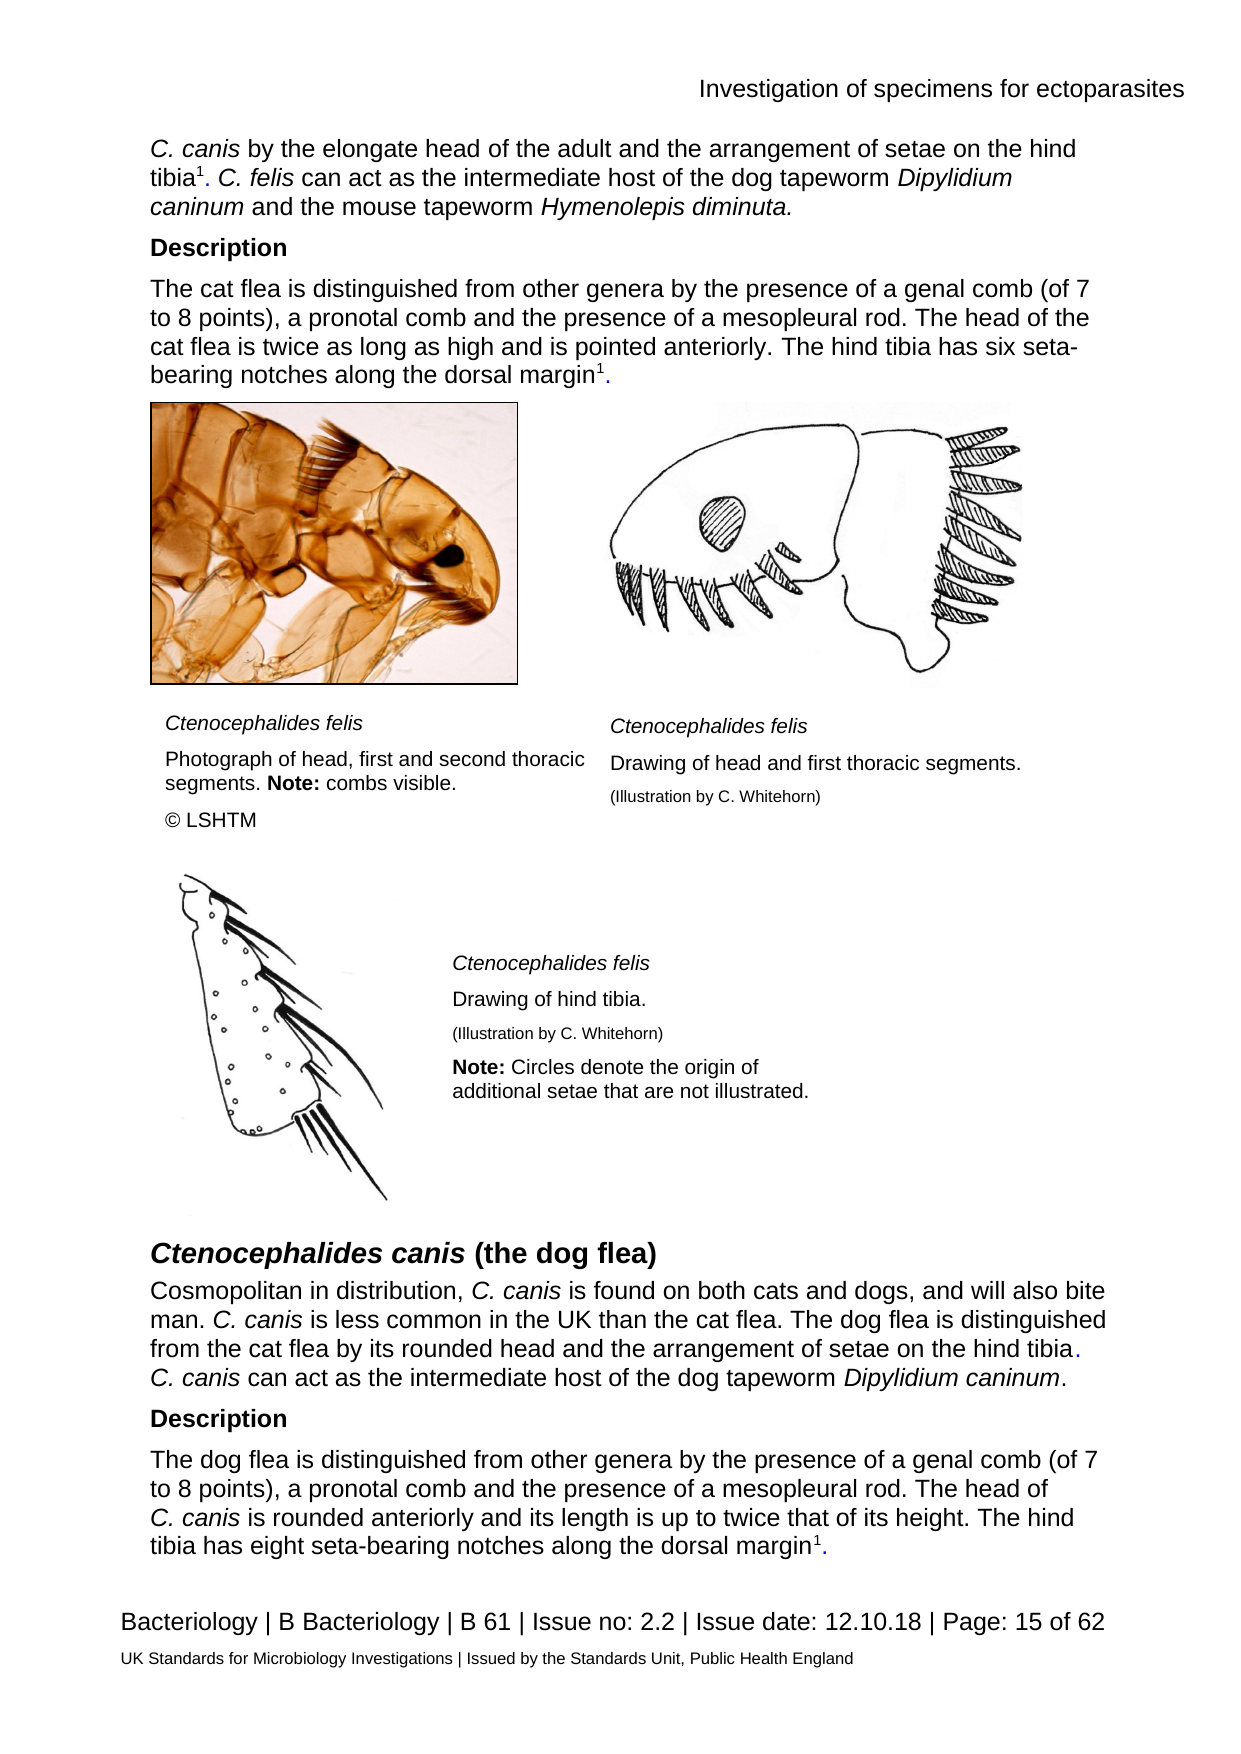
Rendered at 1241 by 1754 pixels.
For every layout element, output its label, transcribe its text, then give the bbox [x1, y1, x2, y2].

text Description [150, 233, 1107, 262]
picture [597, 402, 1042, 688]
subtitle Ctenocephalides canis (the dog flea) [150, 1237, 1107, 1270]
text The dog flea is distinguished from other genera by the presence of a genal comb (of 7 to 8 points), a pronotal comb and the presence of a mesopleural rod. The head of C. canis is rounded anteriorly and its length is up to twice that of its height. The hind tibia has eight seta-bearing notches along the dorsal margin1. [150, 1445, 1107, 1560]
text Cosmopolitan in distribution, C. canis is found on both cats and dogs, and will also bite man. C. canis is less common in the than the cat flea. The dog flea is distinguished from the cat flea by its rounded head and the arrangement of setae on the hind tibia. C. canis can act as the intermediate host of the dog tapeworm Dipylidium caninum. [150, 1276, 1107, 1391]
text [150, 134, 1107, 220]
picture [152, 403, 517, 683]
text Description [150, 1404, 1107, 1433]
picture [150, 851, 427, 1216]
text The cat flea is distinguished from other genera by the presence of a genal comb (of 7 to 8 points), a pronotal comb and the presence of a mesopleural rod. The head of the cat flea is twice as long as high and is pointed anteriorly. The hind tibia has six seta-bearing notches along the dorsal margin1. [150, 274, 1107, 389]
